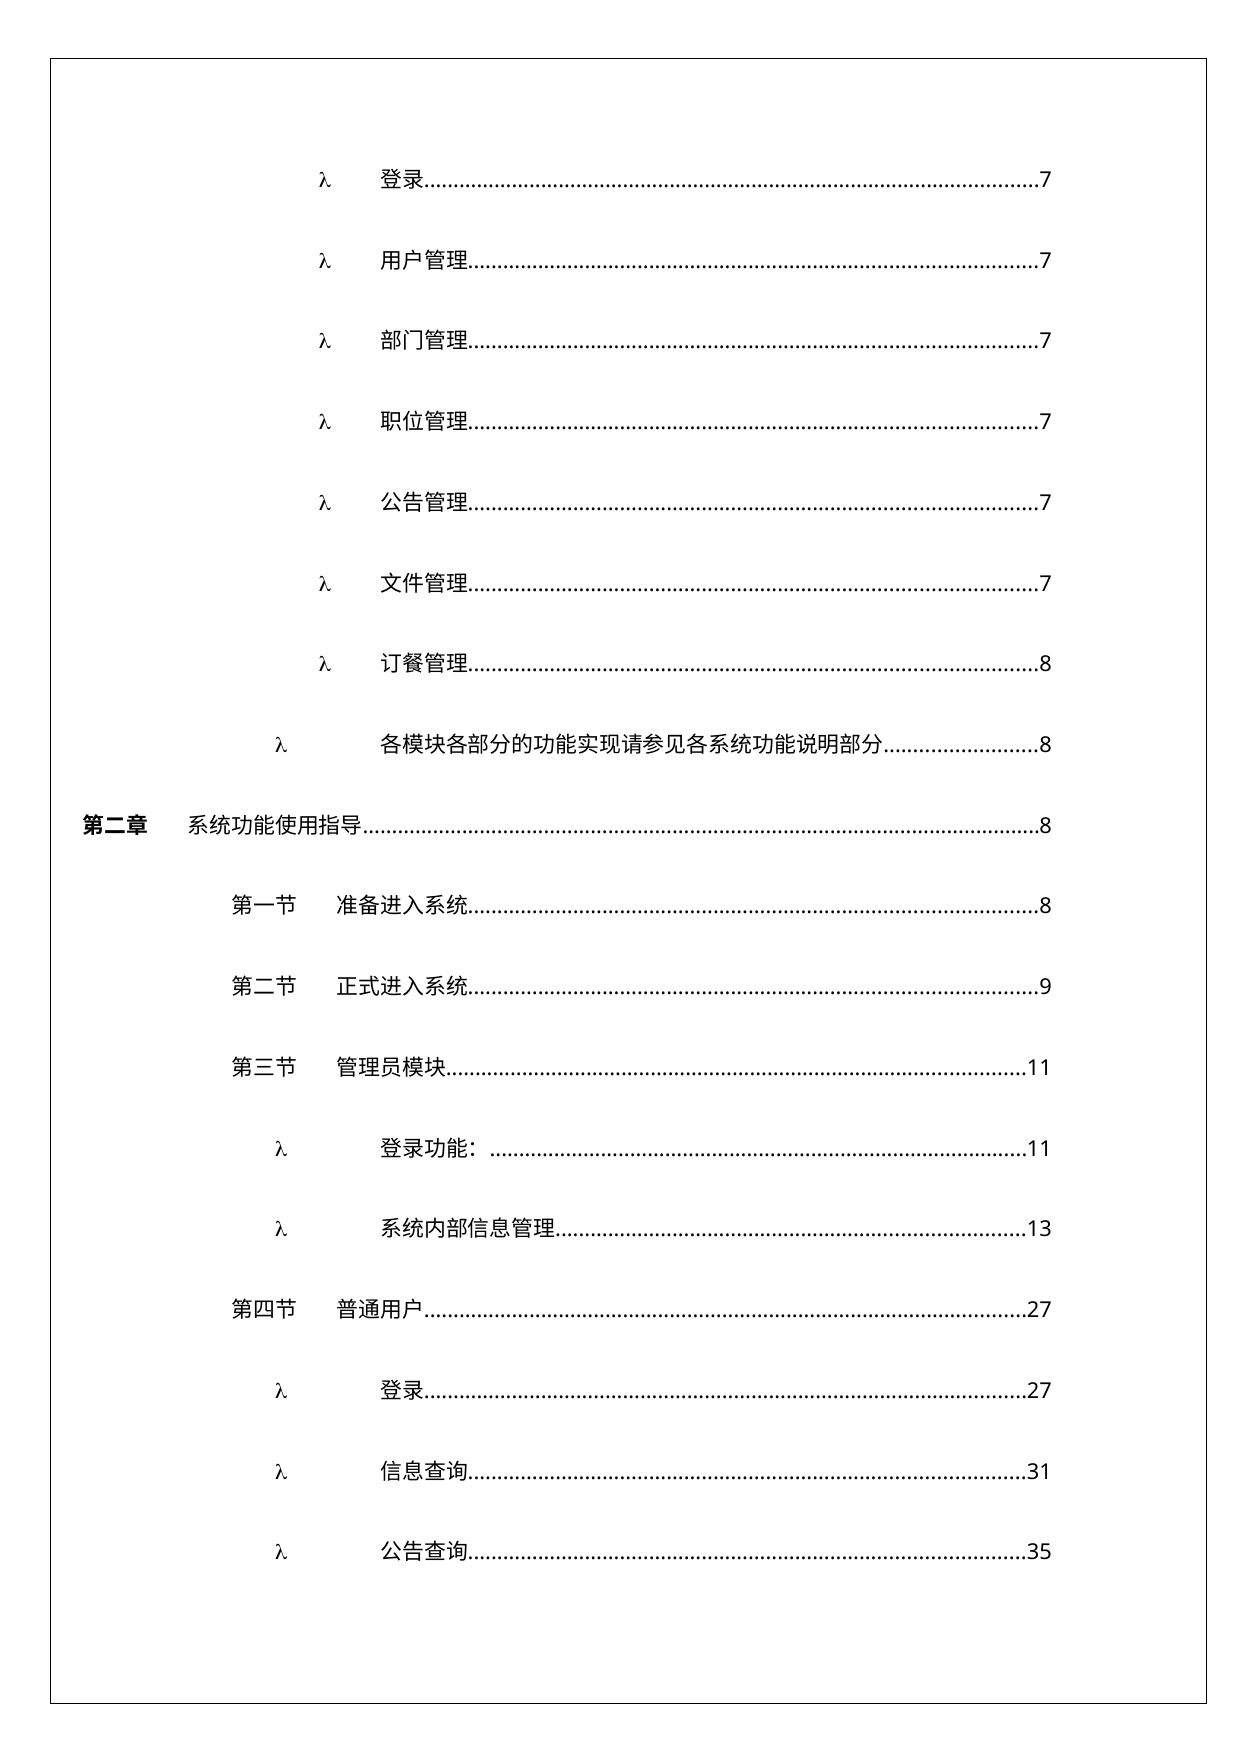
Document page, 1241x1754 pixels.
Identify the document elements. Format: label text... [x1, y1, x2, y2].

text 第一节 准备进入系统 8 [231, 888, 1052, 921]
text  职位管理 7 [319, 404, 1052, 436]
text  登录 7 [319, 162, 1052, 194]
text  部门管理 7 [319, 323, 1052, 356]
text  文件管理 7 [319, 565, 1052, 598]
text  订餐管理 8 [319, 646, 1052, 678]
text  登录 27 [275, 1373, 1052, 1405]
text  登录功能： 11 [275, 1130, 1052, 1163]
text  公告查询 35 [275, 1534, 1052, 1567]
text 第四节 普通用户 27 [231, 1292, 1052, 1324]
text  信息查询 31 [275, 1453, 1052, 1486]
text  公告管理 7 [319, 484, 1052, 517]
text 第三节 管理员模块 11 [231, 1050, 1052, 1082]
text  系统内部信息管理 13 [275, 1211, 1052, 1244]
text 第二节 正式进入系统 9 [231, 969, 1052, 1001]
text  用户管理 7 [319, 242, 1052, 275]
text 第二章 系统功能使用指导 8 [82, 807, 1052, 840]
text  各模块各部分的功能实现请参见各系统功能说明部分 8 [275, 727, 1052, 759]
